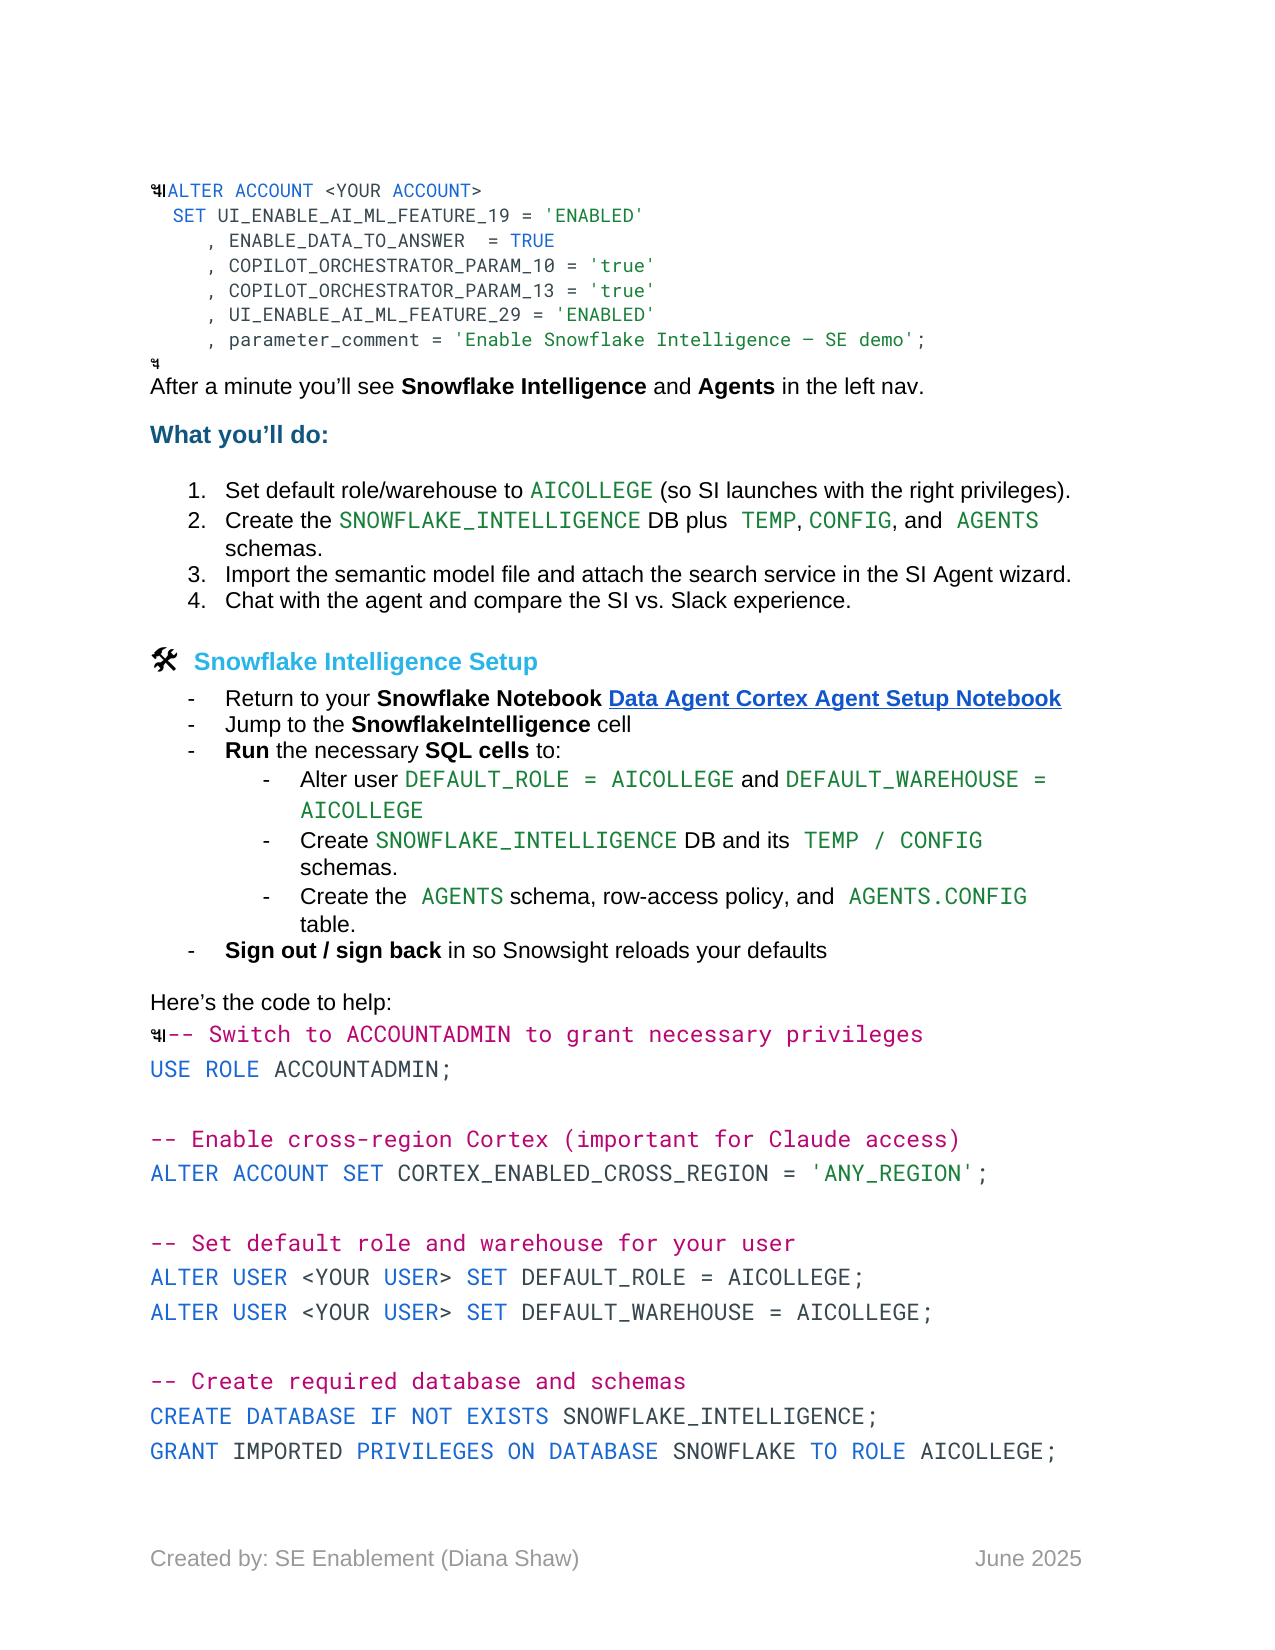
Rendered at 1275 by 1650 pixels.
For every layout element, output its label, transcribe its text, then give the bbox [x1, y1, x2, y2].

text  [150, 352, 1062, 373]
list Create SNOWFLAKE_INTELLIGENCE DB and its TEMP / CONFIG schemas. [262, 824, 1062, 881]
list Sign out / sign back in so Snowsight reloads your defaults [187, 937, 1062, 964]
list Return to your Snowflake Notebook Data Agent Cortex Agent Setup Notebook [187, 685, 1062, 711]
text What you’ll do: [150, 420, 1062, 449]
list Create the AGENTS schema, row-access policy, and AGENTS.CONFIG table. [262, 881, 1062, 937]
text -- Create required database and schemas [150, 1366, 1125, 1396]
text ALTER USER <YOUR USER> SET DEFAULT_ROLE = AICOLLEGE; [150, 1262, 1125, 1292]
text , COPILOT_ORCHESTRATOR_PARAM_13 = 'true' [150, 277, 1062, 302]
list Import the semantic model file and attach the search service in the SI Agent wizard. [187, 561, 1125, 587]
text , ENABLE_DATA_TO_ANSWER = TRUE [150, 228, 1062, 252]
text , UI_ENABLE_AI_ML_FEATURE_29 = 'ENABLED' [150, 302, 1062, 327]
text ALTER ACCOUNT <YOUR ACCOUNT> [150, 176, 1062, 203]
list Jump to the SnowflakeIntelligence cell [187, 711, 1062, 737]
text After a minute you’ll see Snowflake Intelligence and Agents in the left nav. [150, 373, 1062, 399]
text -- Set default role and warehouse for your user [150, 1227, 1125, 1257]
text CREATE DATABASE IF NOT EXISTS SNOWFLAKE_INTELLIGENCE; [150, 1400, 1125, 1431]
text ALTER ACCOUNT SET CORTEX_ENABLED_CROSS_REGION = 'ANY_REGION'; [150, 1158, 1125, 1188]
list Run the necessary SQL cells to: [187, 737, 1062, 764]
subtitle 🛠️ Snowflake Intelligence Setup [150, 643, 1125, 676]
text , parameter_comment = 'Enable Snowflake Intelligence – SE demo'; [150, 327, 1062, 352]
text ALTER USER <YOUR USER> SET DEFAULT_WAREHOUSE = AICOLLEGE; [150, 1296, 1125, 1327]
list Alter user DEFAULT_ROLE = AICOLLEGE and DEFAULT_WAREHOUSE = AICOLLEGE [262, 764, 1062, 824]
list Set default role/warehouse to AICOLLEGE (so SI launches with the right privileges). [187, 474, 1125, 504]
text GRANT IMPORTED PRIVILEGES ON DATABASE SNOWFLAKE TO ROLE AICOLLEGE; [150, 1435, 1125, 1465]
text -- Switch to ACCOUNTADMIN to grant necessary privileges [150, 1019, 1125, 1049]
list Chat with the agent and compare the SI vs. Slack experience. [187, 587, 1125, 614]
list Create the SNOWFLAKE_INTELLIGENCE DB plus TEMP, CONFIG, and AGENTS schemas. [187, 504, 1125, 561]
text USE ROLE ACCOUNTADMIN; [150, 1053, 1125, 1084]
text SET UI_ENABLE_AI_ML_FEATURE_19 = 'ENABLED' [150, 203, 1062, 228]
text -- Enable cross-region Cortex (important for Claude access) [150, 1123, 1125, 1153]
text Here’s the code to help: [150, 989, 1125, 1015]
text , COPILOT_ORCHESTRATOR_PARAM_10 = 'true' [150, 252, 1062, 277]
